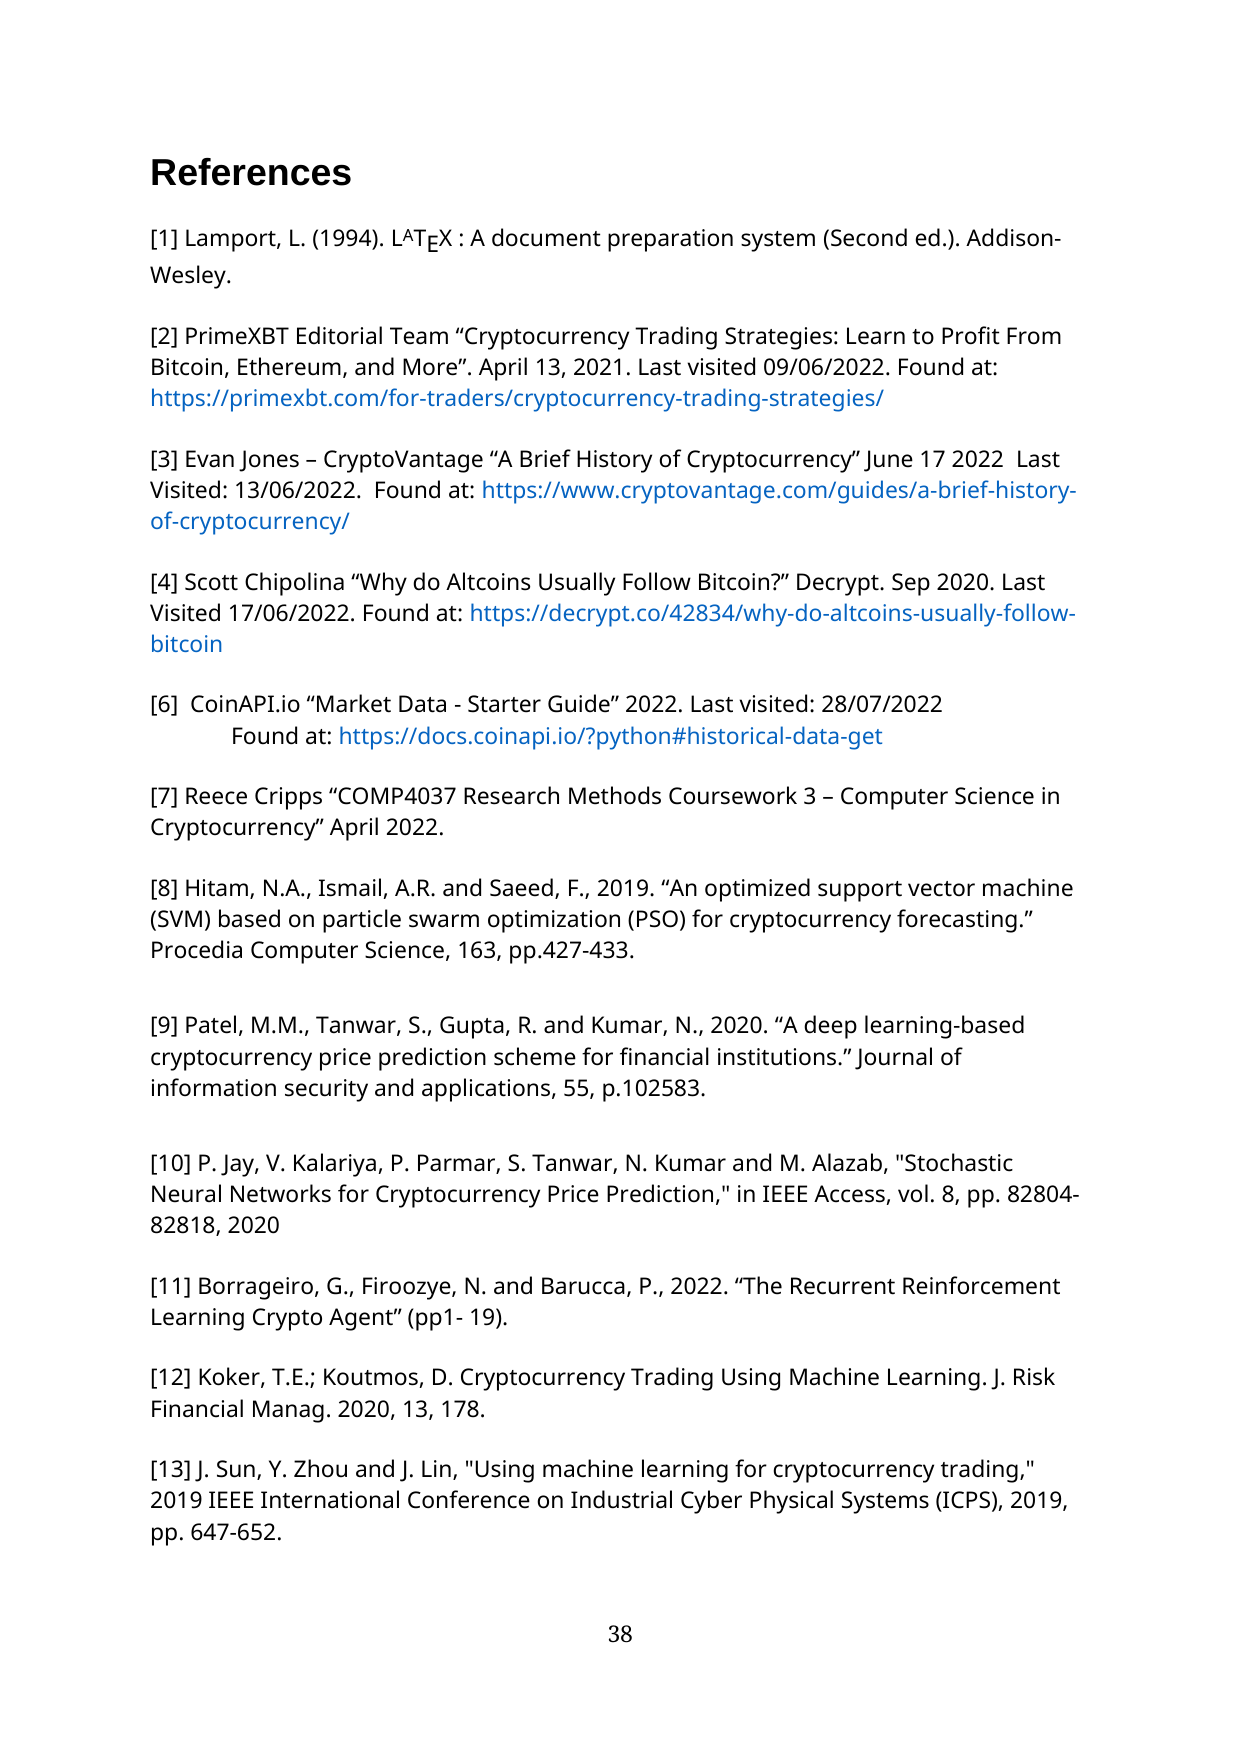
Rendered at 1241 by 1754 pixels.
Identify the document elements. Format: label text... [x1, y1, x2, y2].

subtitle References [150, 150, 1090, 193]
text [6] CoinAPI.io “Market Data - Starter Guide” 2022. Last visited: 28/07/2022 Found at: https://docs.coinapi.io/?python#historical-data-get [150, 688, 1090, 751]
text [13] J. Sun, Y. Zhou and J. Lin, "Using machine learning for cryptocurrency trading," 2019 IEEE International Conference on Industrial Cyber Physical Systems (ICPS), 2019, pp. 647-652. [150, 1453, 1090, 1547]
text [4] Scott Chipolina “Why do Altcoins Usually Follow Bitcoin?” Decrypt. Sep 2020. Last Visited 17/06/2022. Found at: https://decrypt.co/42834/why-do-altcoins-usually-follow-bitcoin [150, 565, 1090, 659]
text [10] P. Jay, V. Kalariya, P. Parmar, S. Tanwar, N. Kumar and M. Alazab, "Stochastic Neural Networks for Cryptocurrency Price Prediction," in IEEE Access, vol. 8, pp. 82804-82818, 2020 [150, 1147, 1090, 1240]
text [1] Lamport, L. (1994). LATEX : A document preparation system (Second ed.). Addison-Wesley. [150, 222, 1090, 290]
text [2] PrimeXBT Editorial Team “Cryptocurrency Trading Strategies: Learn to Profit From Bitcoin, Ethereum, and More”. April 13, 2021. Last visited 09/06/2022. Found at: https://primexbt.com/for-traders/cryptocurrency-trading-strategies/ [150, 319, 1090, 413]
text [8] Hitam, N.A., Ismail, A.R. and Saeed, F., 2019. “An optimized support vector machine (SVM) based on particle swarm optimization (PSO) for cryptocurrency forecasting.” Procedia Computer Science, 163, pp.427-433. [150, 872, 1090, 997]
text [7] Reece Cripps “COMP4037 Research Methods Coursework 3 – Computer Science in Cryptocurrency” April 2022. [150, 780, 1090, 842]
text [11] Borrageiro, G., Firoozye, N. and Barucca, P., 2022. “The Recurrent Reinforcement Learning Crypto Agent” (pp1- 19). [150, 1269, 1090, 1332]
text [3] Evan Jones – CryptoVantage “A Brief History of Cryptocurrency” June 17 2022 Last Visited: 13/06/2022. Found at: https://www.cryptovantage.com/guides/a-brief-history-of-cryptocurrency/ [150, 442, 1090, 536]
text [12] Koker, T.E.; Koutmos, D. Cryptocurrency Trading Using Machine Learning. J. Risk Financial Manag. 2020, 13, 178. [150, 1361, 1090, 1424]
text [9] Patel, M.M., Tanwar, S., Gupta, R. and Kumar, N., 2020. “A deep learning-based cryptocurrency price prediction scheme for financial institutions.” Journal of information security and applications, 55, p.102583. [150, 1009, 1090, 1134]
